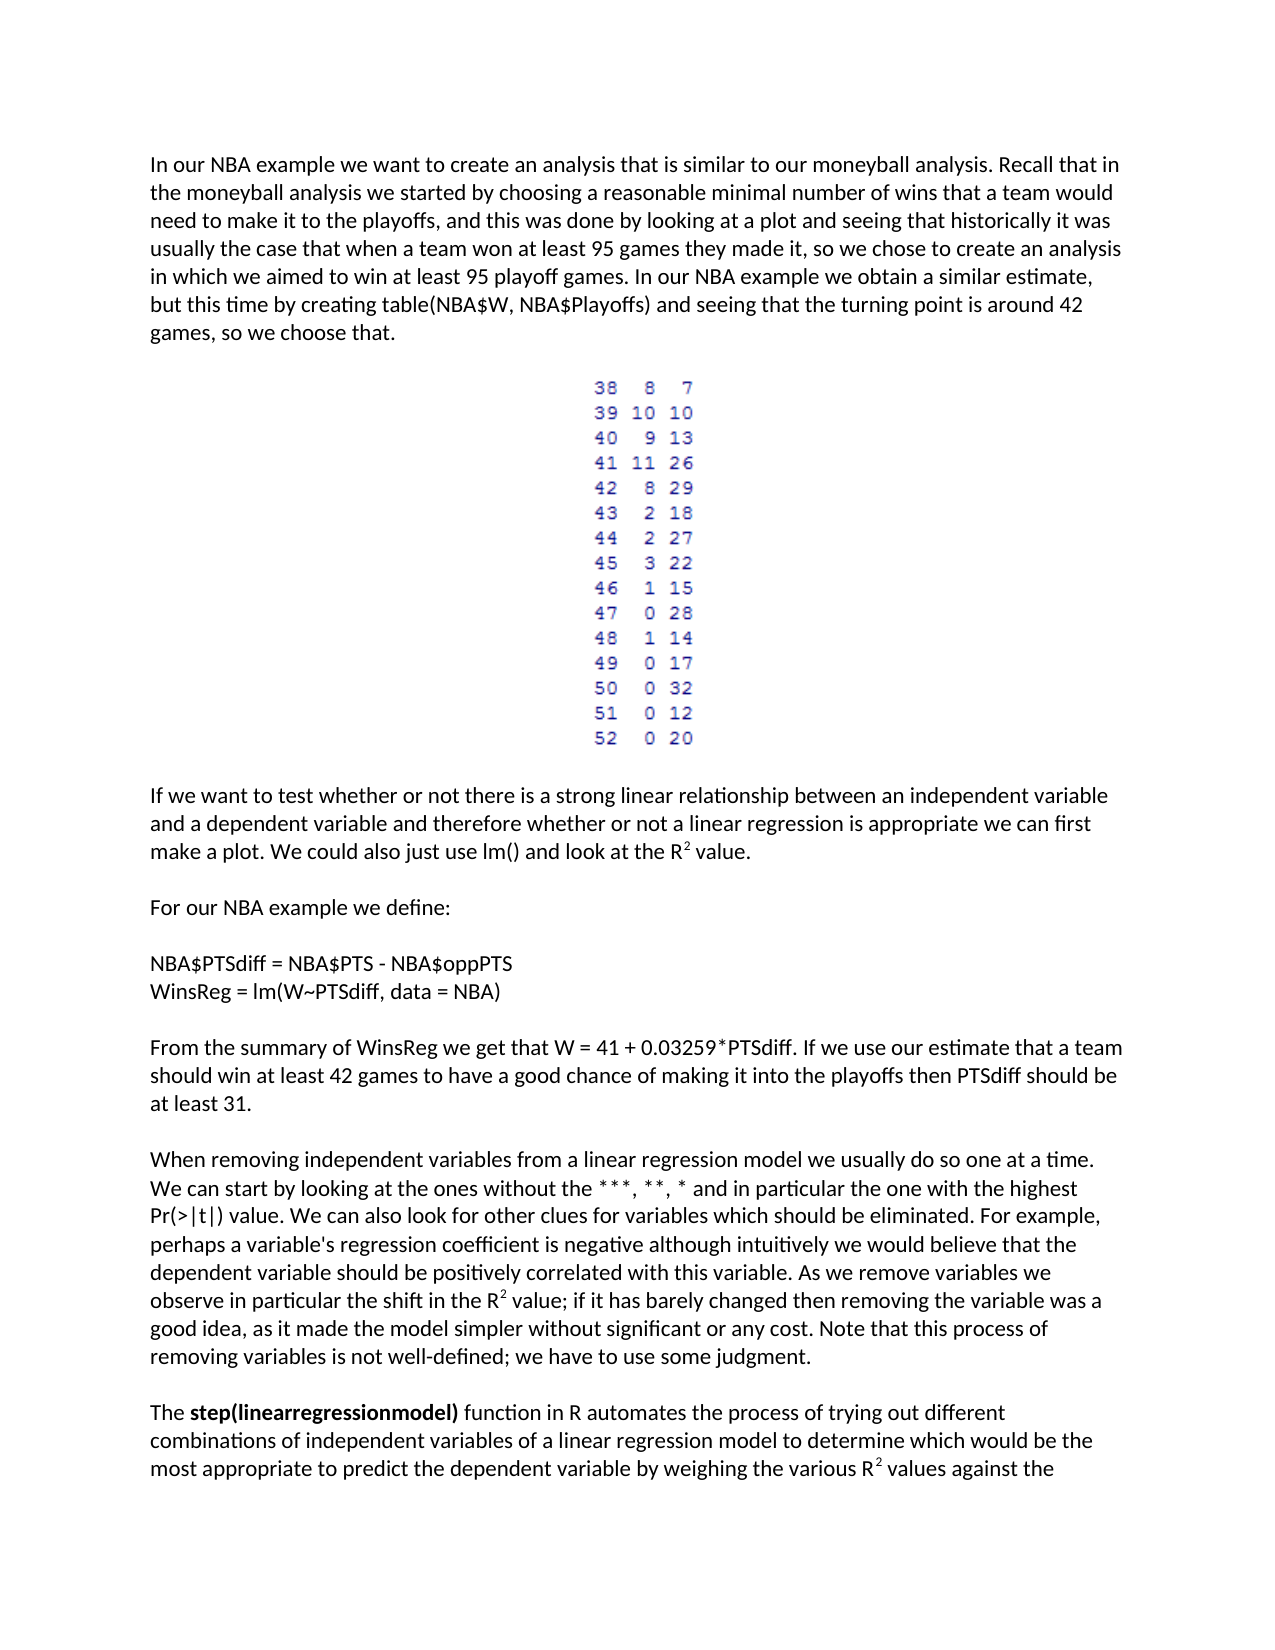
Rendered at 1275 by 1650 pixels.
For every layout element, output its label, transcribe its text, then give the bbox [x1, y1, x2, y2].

text In our NBA example we want to create an analysis that is similar to our moneyball analysis. Recall that in the moneyball analysis we started by choosing a reasonable minimal number of wins that a team would need to make it to the playoffs, and this was done by looking at a plot and seeing that historically it was usually the case that when a team won at least 95 games they made it, so we chose to create an analysis in which we aimed to win at least 95 playoff games. In our NBA example we obtain a similar estimate, but this time by creating table(NBA$W, NBA$Playoffs) and seeing that the turning point is around 42 games, so we choose that. [150, 150, 1125, 346]
text NBA$PTSdiff = NBA$PTS - NBA$oppPTS [150, 949, 1125, 977]
text For our NBA example we define: [150, 893, 1125, 921]
picture [570, 374, 705, 754]
text WinsReg = lm(W~PTSdiff, data = NBA) [150, 977, 1125, 1006]
text If we want to test whether or not there is a strong linear relationship between an independent variable and a dependent variable and therefore whether or not a linear regression is appropriate we can first make a plot. We could also just use lm() and look at the R2 value. [150, 781, 1125, 865]
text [150, 1398, 1125, 1482]
text From the summary of WinsReg we get that W = 41 + 0.03259*PTSdiff. If we use our estimate that a team should win at least 42 games to have a good chance of making it into the playoffs then PTSdiff should be at least 31. [150, 1033, 1125, 1118]
text When removing independent variables from a linear regression model we usually do so one at a time. We can start by looking at the ones without the ***, **, * and in particular the one with the highest Pr(>|t|) value. We can also look for other clues for variables which should be eliminated. For example, perhaps a variable's regression coefficient is negative although intuitively we would believe that the dependent variable should be positively correlated with this variable. As we remove variables we observe in particular the shift in the R2 value; if it has barely changed then removing the variable was a good idea, as it made the model simpler without significant or any cost. Note that this process of removing variables is not well-defined; we have to use some judgment. [150, 1146, 1125, 1370]
